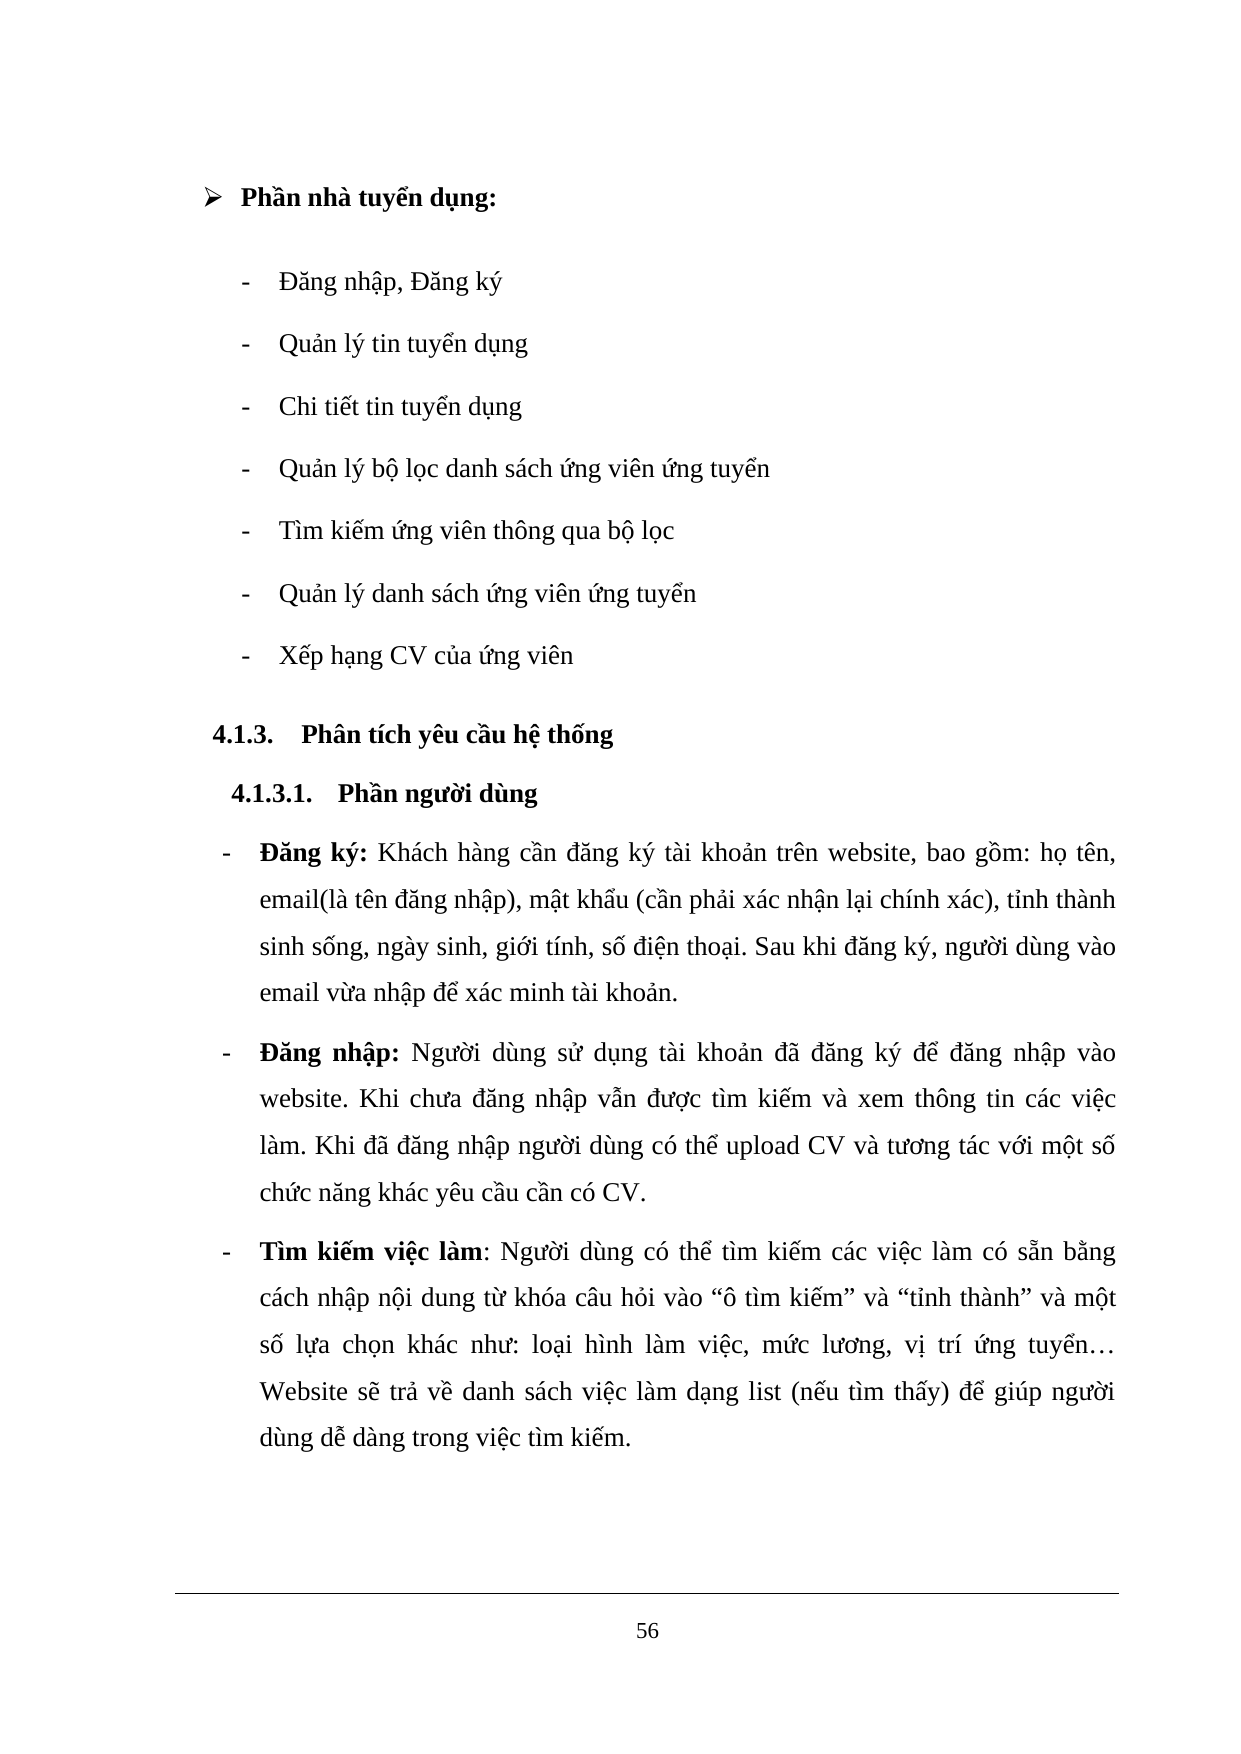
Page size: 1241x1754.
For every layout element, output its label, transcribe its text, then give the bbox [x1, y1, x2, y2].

list Tìm kiếm việc làm: Người dùng có thể tìm kiếm các việc làm có sẵn bằng cách nhập nội dung từ khóa câu hỏi vào “ô tìm kiếm” và “tỉnh thành” và một số lựa chọn khác như: loại hình làm việc, mức lương, vị trí ứng tuyển… Website sẽ trả về danh sách việc làm dạng list (nếu tìm thấy) để giúp người dùng dễ dàng trong việc tìm kiếm. [222, 1235, 1117, 1453]
list Tìm kiếm ứng viên thông qua bộ lọc [241, 514, 1192, 546]
list Đăng nhập, Đăng ký [241, 265, 1192, 296]
list Phần nhà tuyển dụng: [203, 167, 1192, 222]
list Quản lý bộ lọc danh sách ứng viên ứng tuyển [241, 452, 1192, 483]
list Chi tiết tin tuyển dụng [241, 390, 1192, 421]
subtitle Phân tích yêu cầu hệ thống [212, 718, 1192, 749]
list Đăng nhập: Người dùng sử dụng tài khoản đã đăng ký để đăng nhập vào website. Khi chưa đăng nhập vẫn được tìm kiếm và xem thông tin các việc làm. Khi đã đăng nhập người dùng có thể upload CV và tương tác với một số chức năng khác yêu cầu cần có CV. [222, 1036, 1117, 1207]
list Quản lý tin tuyển dụng [241, 328, 1192, 359]
list Phần người dùng [231, 777, 1192, 808]
list Xếp hạng CV của ứng viên [241, 639, 1192, 670]
list Đăng ký: Khách hàng cần đăng ký tài khoản trên website, bao gồm: họ tên, email(là tên đăng nhập), mật khẩu (cần phải xác nhận lại chính xác), tỉnh thành sinh sống, ngày sinh, giới tính, số điện thoại. Sau khi đăng ký, người dùng vào email vừa nhập để xác minh tài khoản. [222, 836, 1117, 1007]
list Quản lý danh sách ứng viên ứng tuyển [241, 577, 1192, 608]
